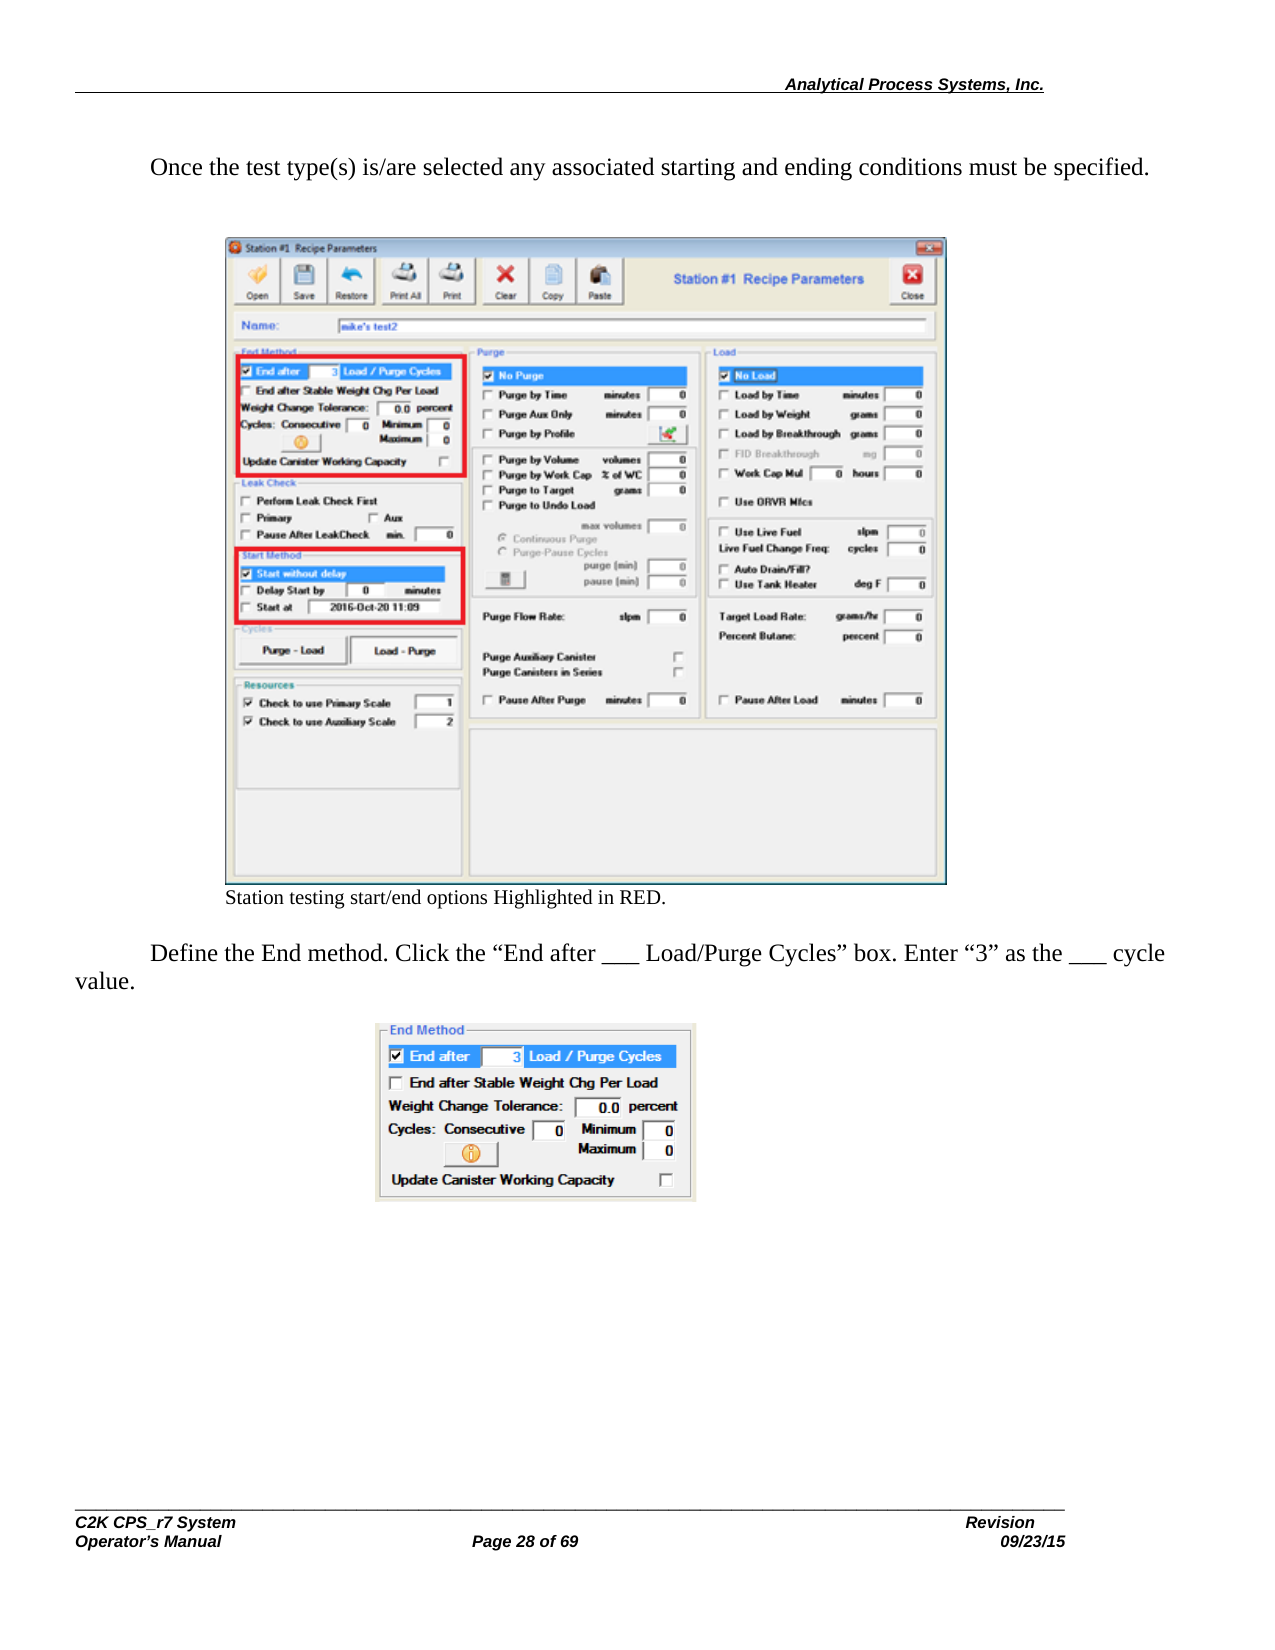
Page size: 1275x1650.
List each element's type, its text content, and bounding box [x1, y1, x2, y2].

picture [225, 237, 947, 885]
text Station testing start/end options Highlighted in RED. [150, 885, 1200, 909]
text Define the End method. Click the “End after ___ Load/Purge Cycles” box. Enter “3” as the ___ cycle value. [75, 938, 1200, 995]
text Once the test type(s) is/are selected any associated starting and ending conditions must be specified. [75, 152, 1200, 180]
picture [375, 1023, 697, 1202]
